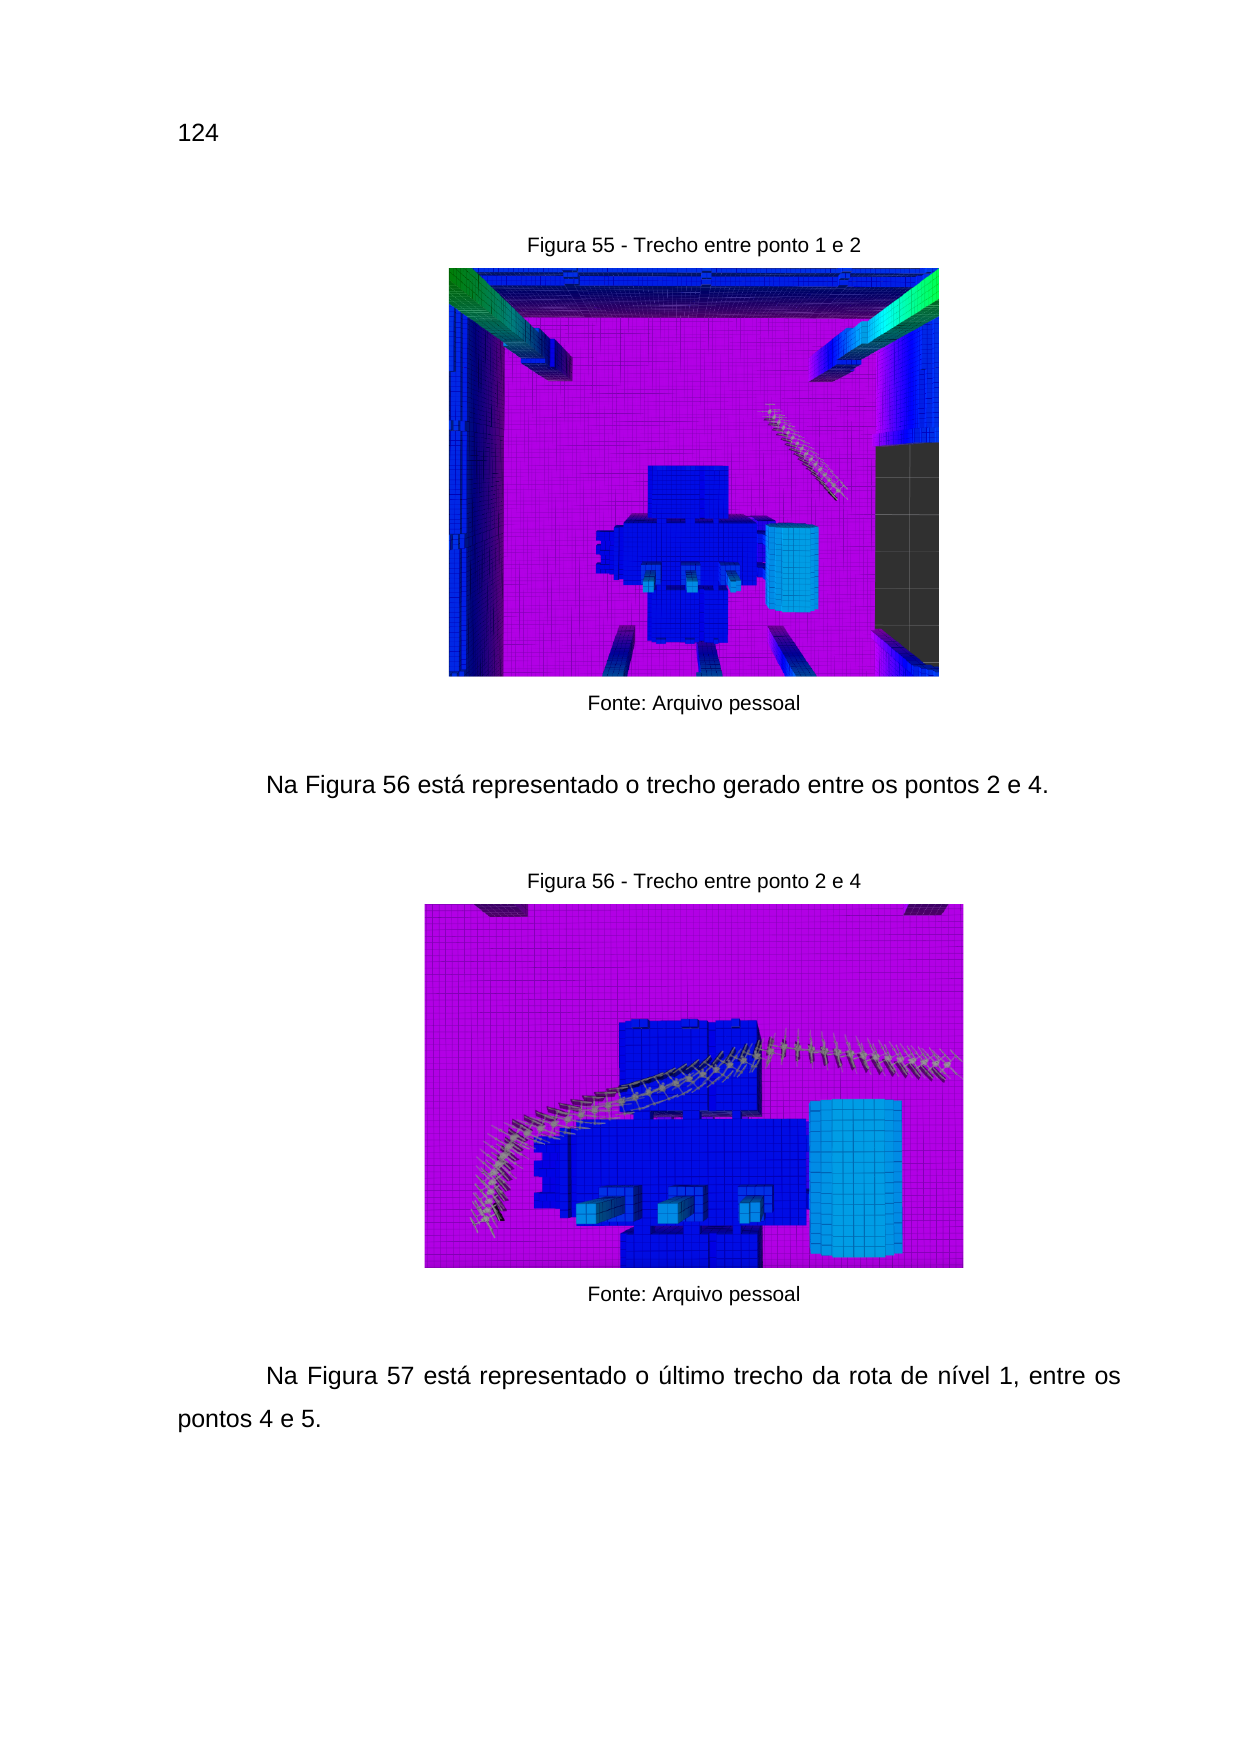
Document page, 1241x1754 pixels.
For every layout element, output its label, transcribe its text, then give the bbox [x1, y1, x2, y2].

text Figura 56 - Trecho entre ponto 2 e 4 [177, 868, 1122, 892]
text Fonte: Arquivo pessoal [177, 691, 1122, 714]
text Na Figura 57 está representado o último trecho da rota de nível 1, entre os pontos 4 e 5. [177, 1361, 1122, 1433]
picture [424, 904, 964, 1268]
text Figura 55 - Trecho entre ponto 1 e 2 [177, 233, 1122, 257]
picture [448, 268, 939, 677]
text Na Figura 56 está representado o trecho gerado entre os pontos 2 e 4. [177, 770, 1122, 798]
text Fonte: Arquivo pessoal [177, 1282, 1122, 1306]
